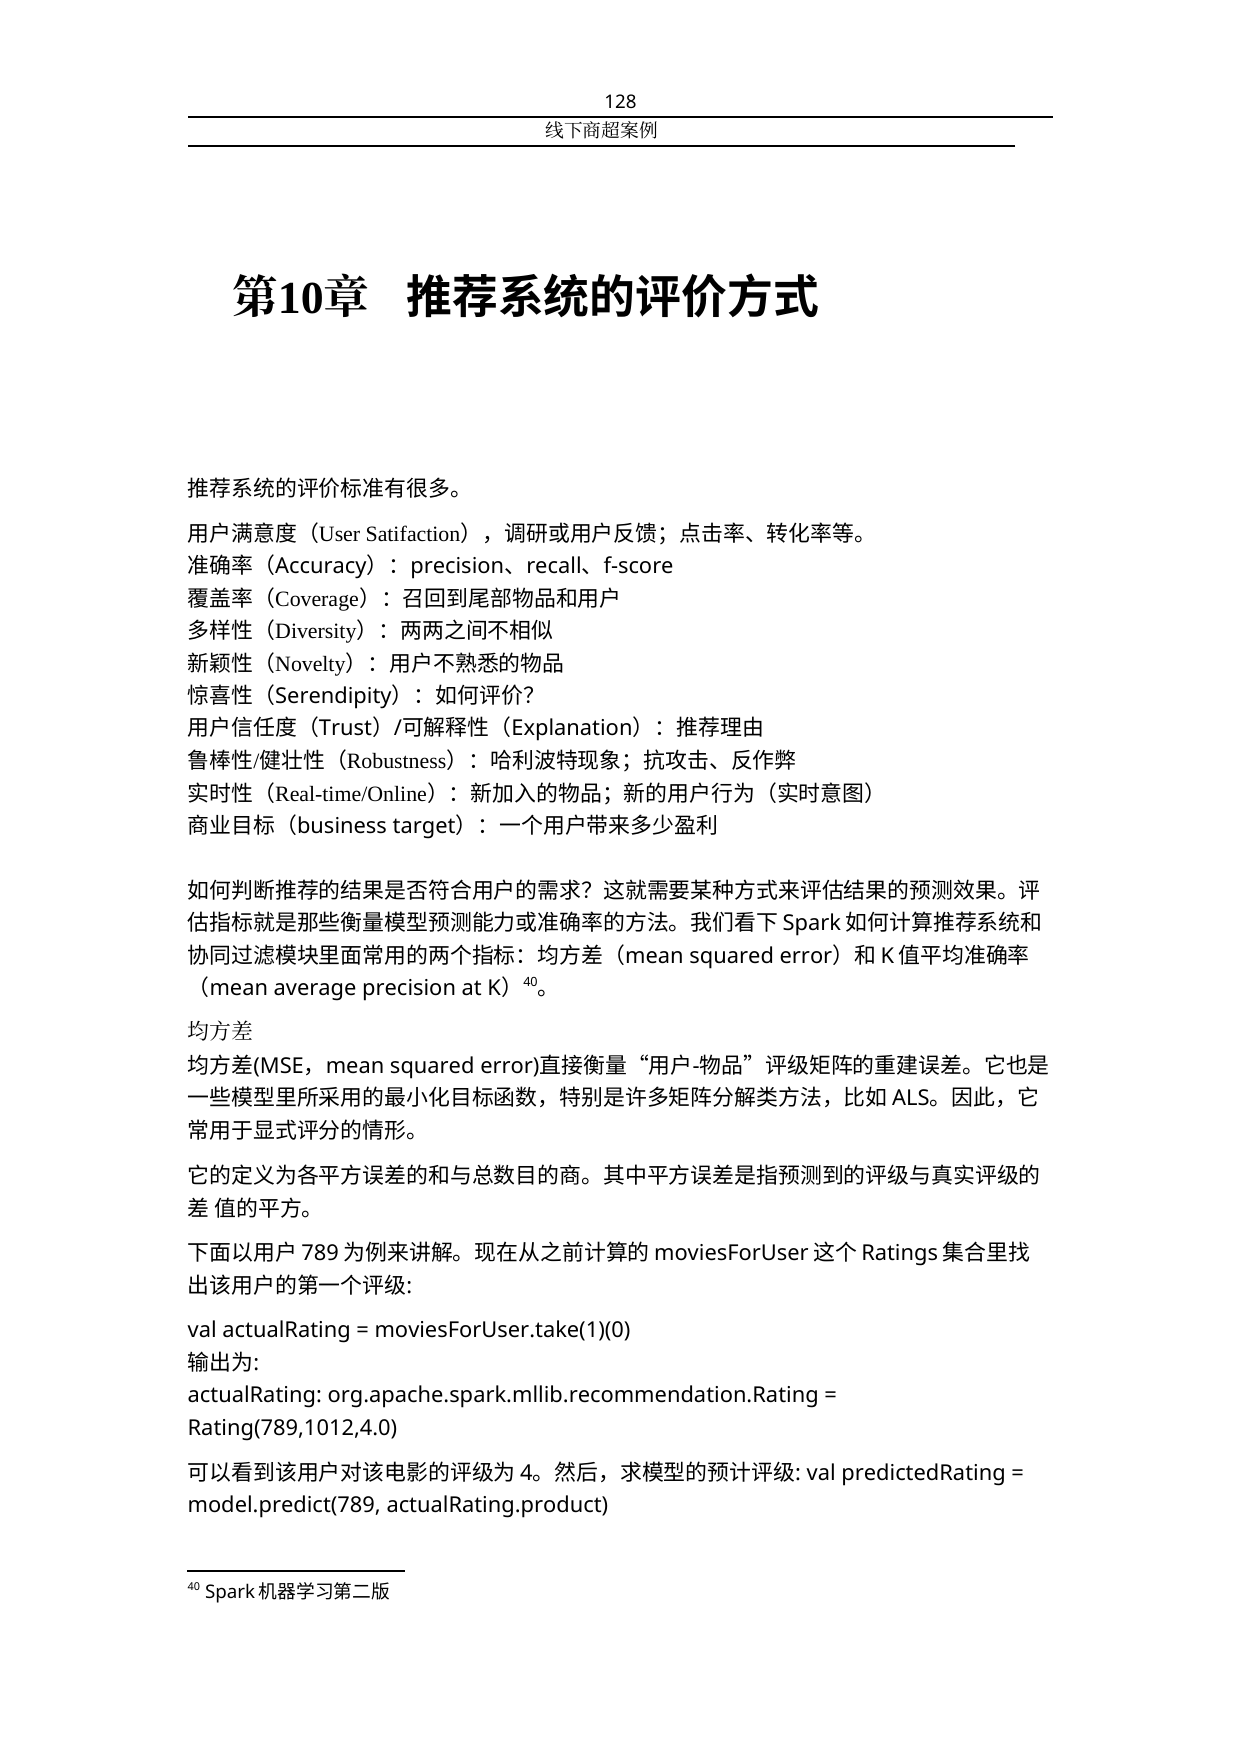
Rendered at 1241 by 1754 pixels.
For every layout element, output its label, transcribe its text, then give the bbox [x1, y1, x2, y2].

list 新颖性（Novelty）：用户不熟悉的物品 [187, 645, 1053, 678]
list 准确率（Accuracy）：precision、recall、f-score [187, 548, 1053, 580]
list 用户信任度（Trust）/可解释性（Explanation）：推荐理由 [187, 710, 1053, 743]
text 均方差 [187, 1015, 1053, 1048]
subtitle 推荐系统的评价方式 [232, 245, 1053, 342]
text 推荐系统的评价标准有很多。 [187, 470, 1053, 503]
list 商业目标（business target）：一个用户带来多少盈利 [187, 808, 1053, 840]
text 可以看到该用户对该电影的评级为4。然后，求模型的预计评级: val predictedRating = model.predict(789, actualRating.product) [187, 1455, 1053, 1520]
list 覆盖率（Coverage）：召回到尾部物品和用户 [187, 580, 1053, 613]
list 惊喜性（Serendipity）：如何评价？ [187, 678, 1053, 710]
list 实时性（Real-time/Online）：新加入的物品；新的用户行为（实时意图） [187, 775, 1053, 808]
list 输出为: [187, 1345, 1053, 1378]
text 下面以用户789为例来讲解。现在从之前计算的moviesForUser这个Ratings集合里找 出该用户的第一个评级: [187, 1235, 1053, 1300]
list 鲁棒性/健壮性（Robustness）：哈利波特现象；抗攻击、反作弊 [187, 743, 1053, 775]
text actualRating: org.apache.spark.mllib.recommendation.Rating = Rating(789,1012,4.0) [187, 1378, 1053, 1443]
list 多样性（Diversity）：两两之间不相似 [187, 613, 1053, 645]
text 它的定义为各平方误差的和与总数目的商。其中平方误差是指预测到的评级与真实评级的差 值的平方。 [187, 1158, 1053, 1223]
list val actualRating = moviesForUser.take(1)(0) [187, 1313, 1053, 1345]
text 均方差(MSE，mean squared error)直接衡量“用户-物品”评级矩阵的重建误差。它也是 一些模型里所采用的最小化目标函数，特别是许多矩阵分解类方法，比如ALS。因此，它常用于显式评分的情形。 [187, 1048, 1053, 1145]
list 用户满意度（User Satifaction），调研或用户反馈；点击率、转化率等。 [187, 515, 1053, 548]
text 如何判断推荐的结果是否符合用户的需求？这就需要某种方式来评估结果的预测效果。评估指标就是那些衡量模型预测能力或准确率的方法。我们看下Spark如何计算推荐系统和协同过滤模块里面常用的两个指标：均方差（mean squared error）和K值平均准确率（mean average precision at K）。 [187, 873, 1053, 1003]
